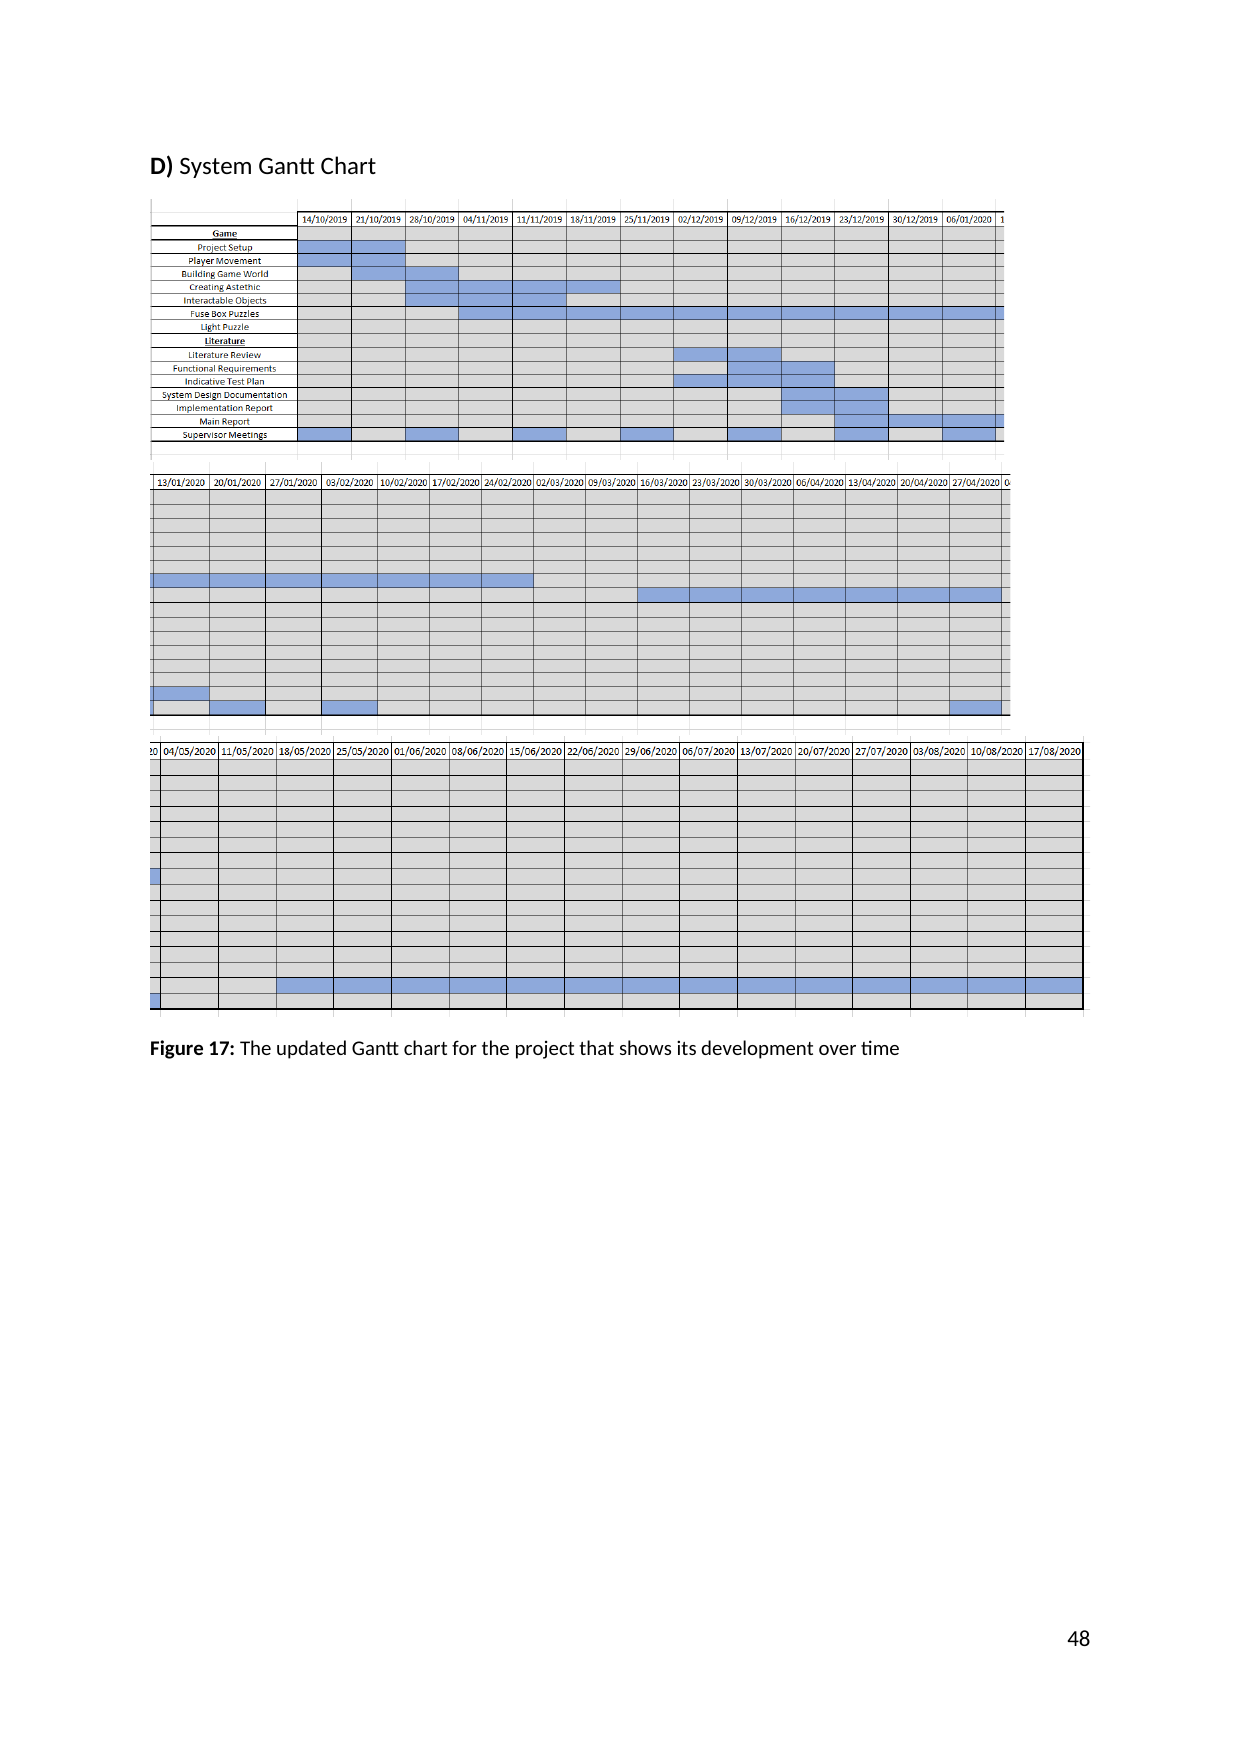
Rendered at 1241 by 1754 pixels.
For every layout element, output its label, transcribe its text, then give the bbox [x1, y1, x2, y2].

text Figure 17: The updated Gantt chart for the project that shows its development over time [150, 1035, 1090, 1060]
picture [150, 199, 1005, 460]
picture [150, 736, 1091, 1017]
picture [150, 462, 1011, 735]
text D) System Gantt Chart [150, 150, 1090, 181]
